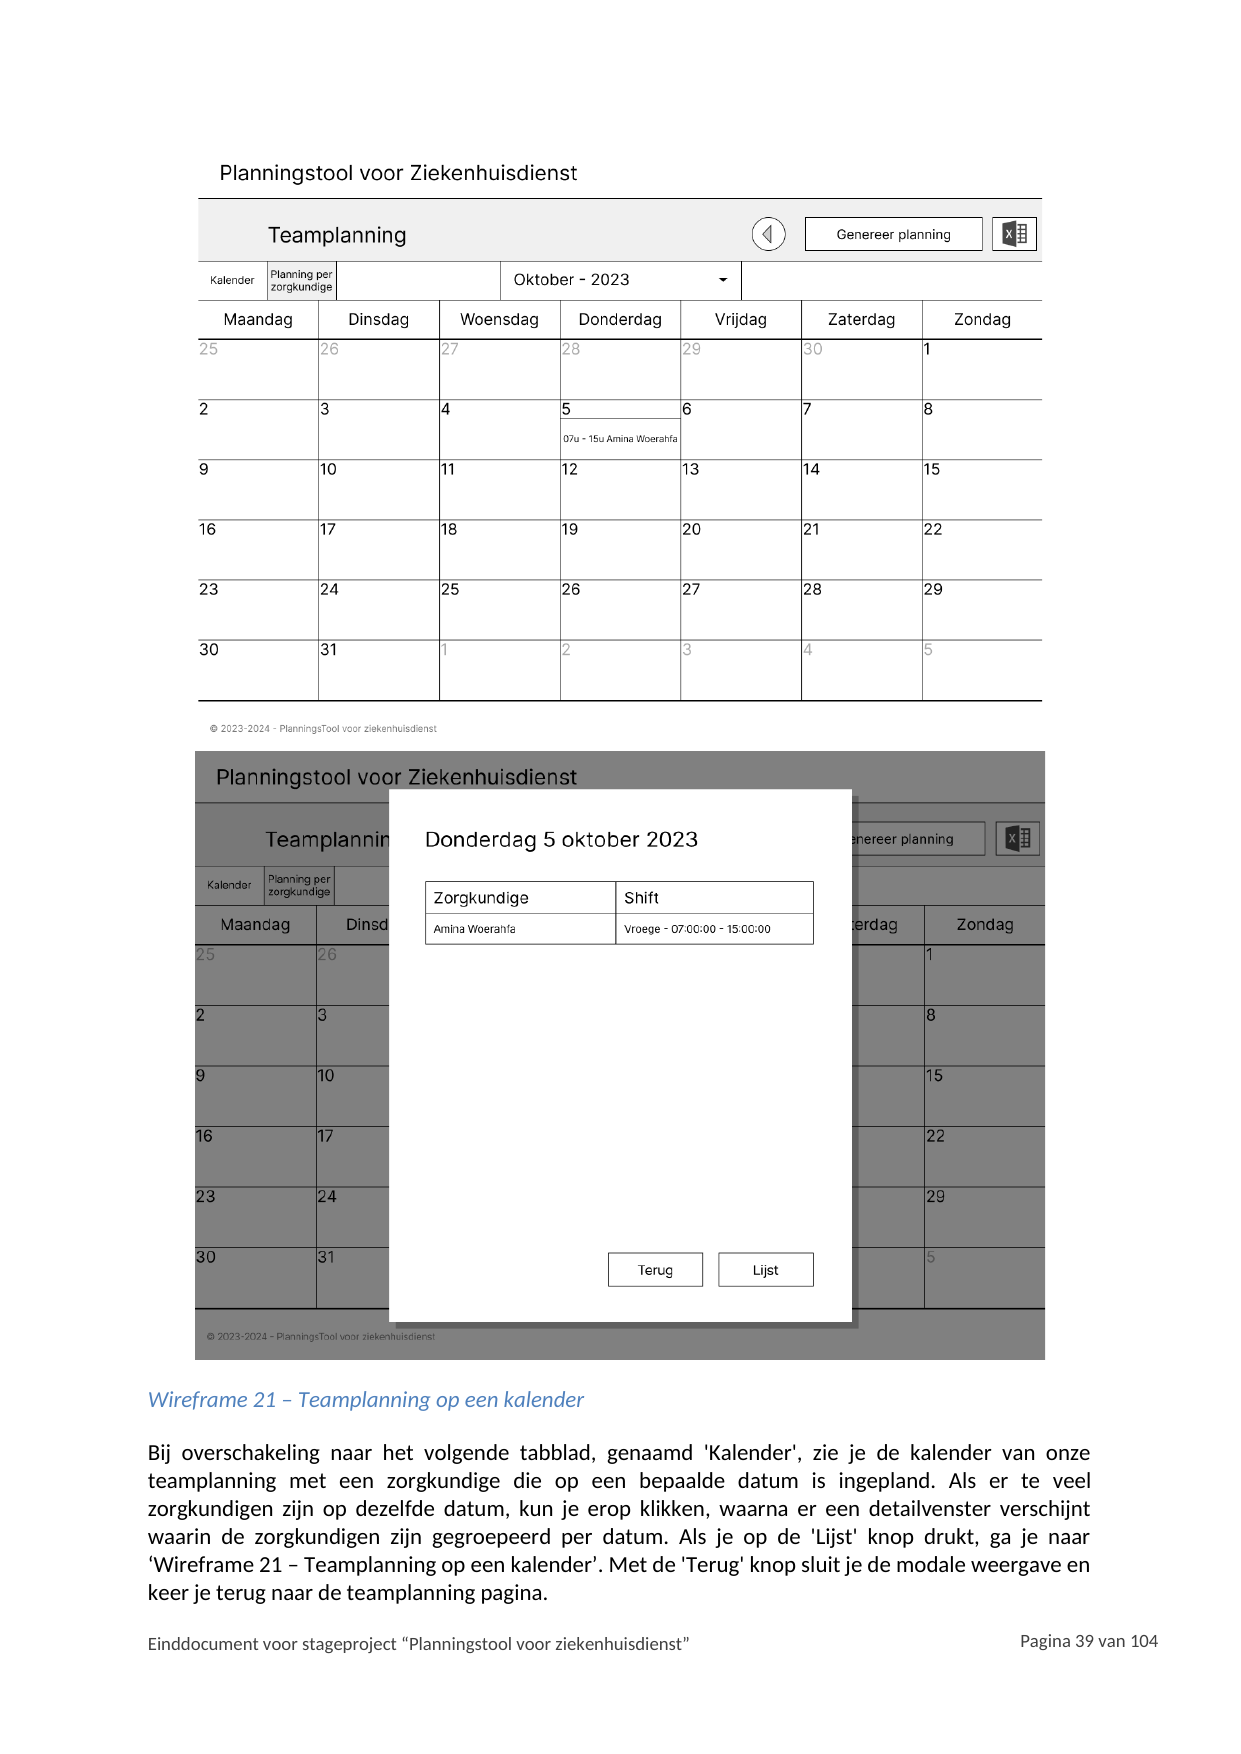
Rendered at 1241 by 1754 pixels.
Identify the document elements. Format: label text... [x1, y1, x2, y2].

text Wireframe 21 – Teamplanning op een kalender [148, 1385, 1093, 1413]
text Bij overschakeling naar het volgende tabblad, genaamd 'Kalender', zie je de kalender van onze teamplanning met een zorgkundige die op een bepaalde datum is ingepland. Als er te veel zorgkundigen zijn op dezelfde datum, kun je erop klikken, waarna er een detailvenster verschijnt waarin de zorgkundigen zijn gegroepeerd per datum. Als je op de 'Lijst' knop drukt, ga je naar ‘Wireframe 21 – Teamplanning op een kalender’. Met de 'Terug' knop sluit je de modale weergave en keer je terug naar de teamplanning pagina. [148, 1438, 1093, 1606]
picture [195, 147, 1046, 1360]
